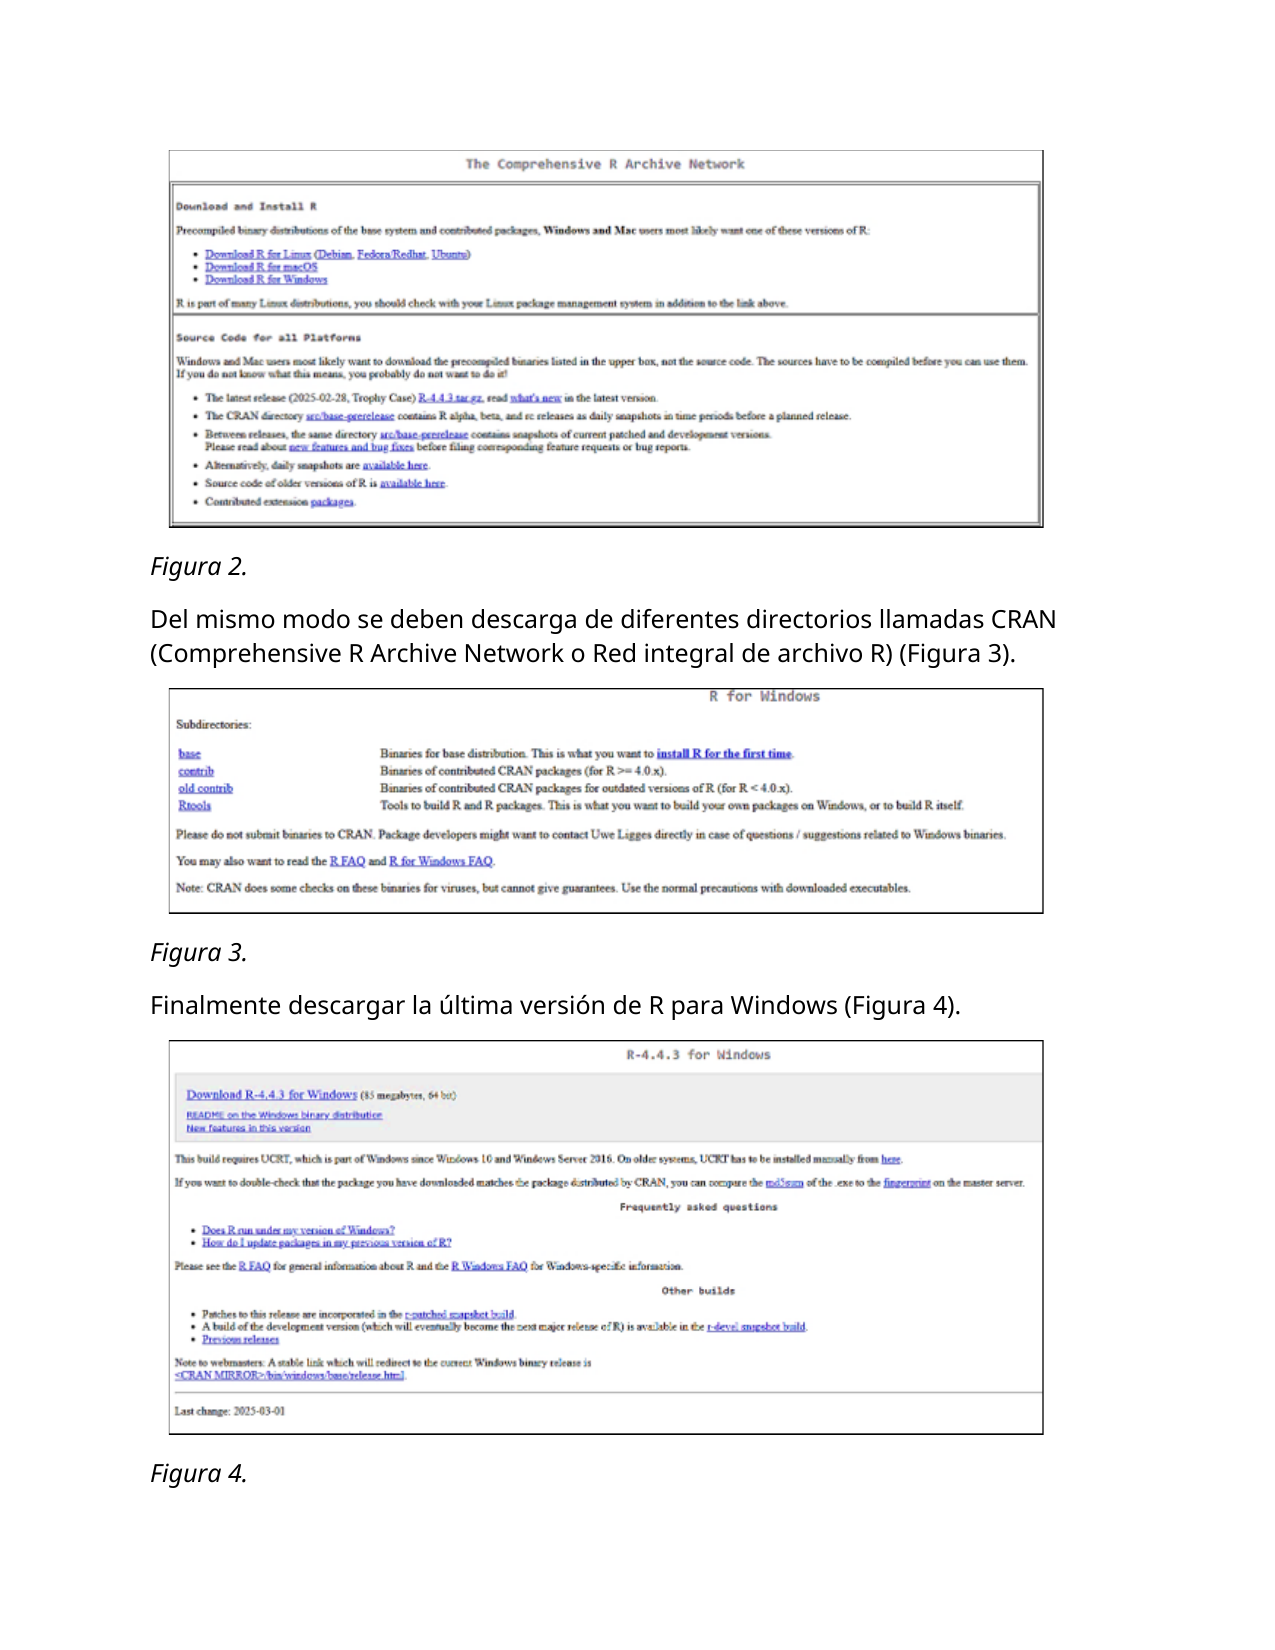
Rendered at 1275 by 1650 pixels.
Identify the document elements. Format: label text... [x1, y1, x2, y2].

text Del mismo modo se deben descarga de diferentes directorios llamadas CRAN (Comprehensive R Archive Network o Red integral de archivo R) (Figura 3). [150, 601, 1125, 669]
text Finalmente descargar la última versión de R para Windows (Figura 4). [150, 987, 1125, 1022]
text Figura 3. [150, 935, 1125, 969]
text Figura 4. [150, 1456, 1125, 1490]
picture [168, 1040, 1044, 1435]
picture [168, 150, 1044, 528]
text Figura 2. [150, 548, 1125, 583]
picture [168, 688, 1044, 914]
